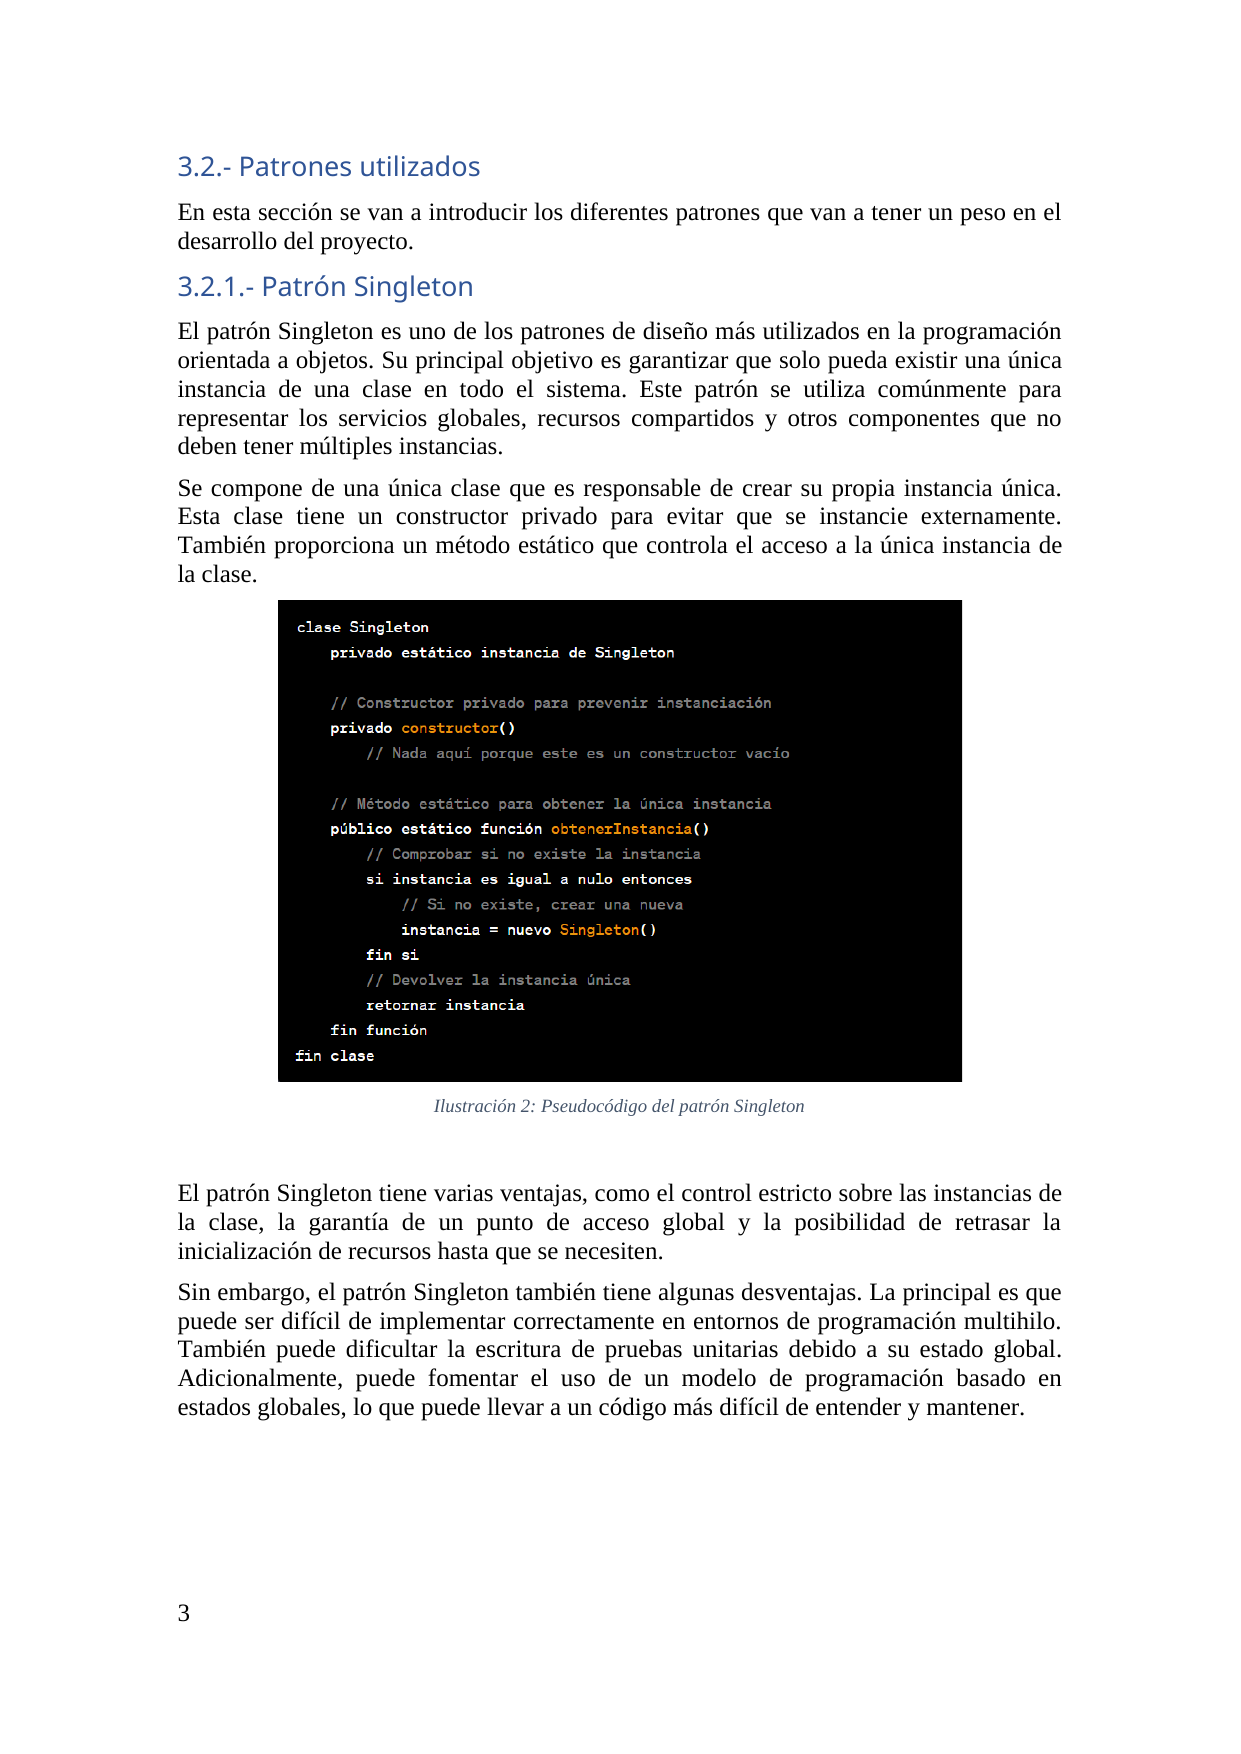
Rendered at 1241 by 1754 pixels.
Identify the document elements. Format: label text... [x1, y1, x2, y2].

text Se compone de una única clase que es responsable de crear su propia instancia única. Esta clase tiene un constructor privado para evitar que se instancie externamente. También proporciona un método estático que controla el acceso a la única instancia de la clase. [177, 473, 1063, 588]
subtitle 3.2.1.- Patrón Singleton [177, 267, 1063, 304]
text El patrón Singleton tiene varias ventajas, como el control estricto sobre las instancias de la clase, la garantía de un punto de acceso global y la posibilidad de retrasar la inicialización de recursos hasta que se necesiten. [177, 1178, 1063, 1264]
text En esta sección se van a introducir los diferentes patrones que van a tener un peso en el desarrollo del proyecto. [177, 197, 1063, 254]
text Sin embargo, el patrón Singleton también tiene algunas desventajas. La principal es que puede ser difícil de implementar correctamente en entornos de programación multihilo. También puede dificultar la escritura de pruebas unitarias debido a su estado global. Adicionalmente, puede fomentar el uso de un modelo de programación basado en estados globales, lo que puede llevar a un código más difícil de entender y mantener. [177, 1277, 1063, 1421]
text El patrón Singleton es uno de los patrones de diseño más utilizados en la programación orientada a objetos. Su principal objetivo es garantizar que solo pueda existir una única instancia de una clase en todo el sistema. Este patrón se utiliza comúnmente para representar los servicios globales, recursos compartidos y otros componentes que no deben tener múltiples instancias. [177, 316, 1063, 460]
subtitle 3.2.- Patrones utilizados [177, 148, 1063, 184]
picture [278, 600, 963, 1082]
